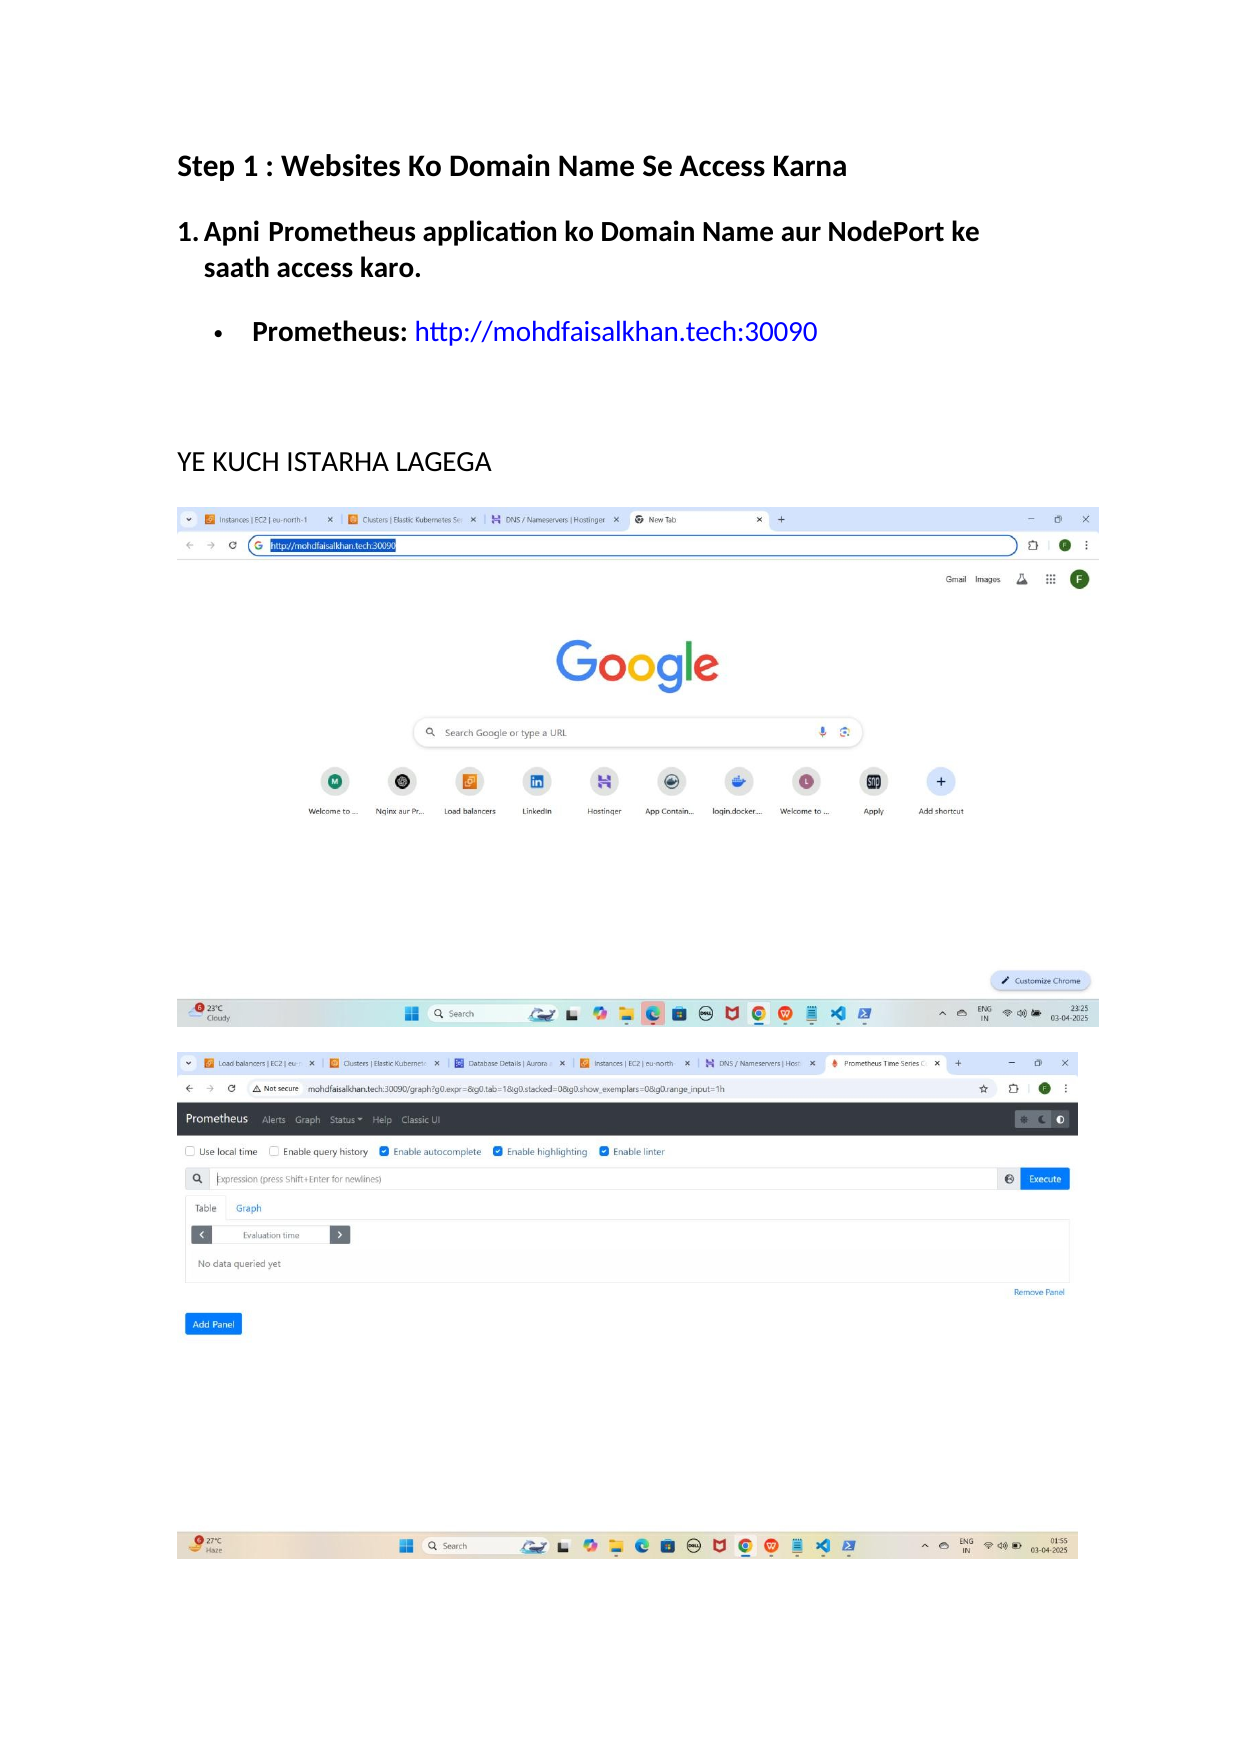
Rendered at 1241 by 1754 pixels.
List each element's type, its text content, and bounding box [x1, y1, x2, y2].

subtitle Step 1 : Websites Ko Domain Name Se Access Karna [177, 146, 1107, 184]
picture [177, 507, 1099, 1027]
list Apni Prometheus application ko Domain Name aur NodePort ke saath access karo. [177, 213, 981, 284]
list Prometheus: http://mohdfaisalkhan.tech:30090 [214, 313, 1107, 349]
picture [177, 1052, 1078, 1559]
text YE KUCH ISTARHA LAGEGA [177, 443, 1107, 479]
